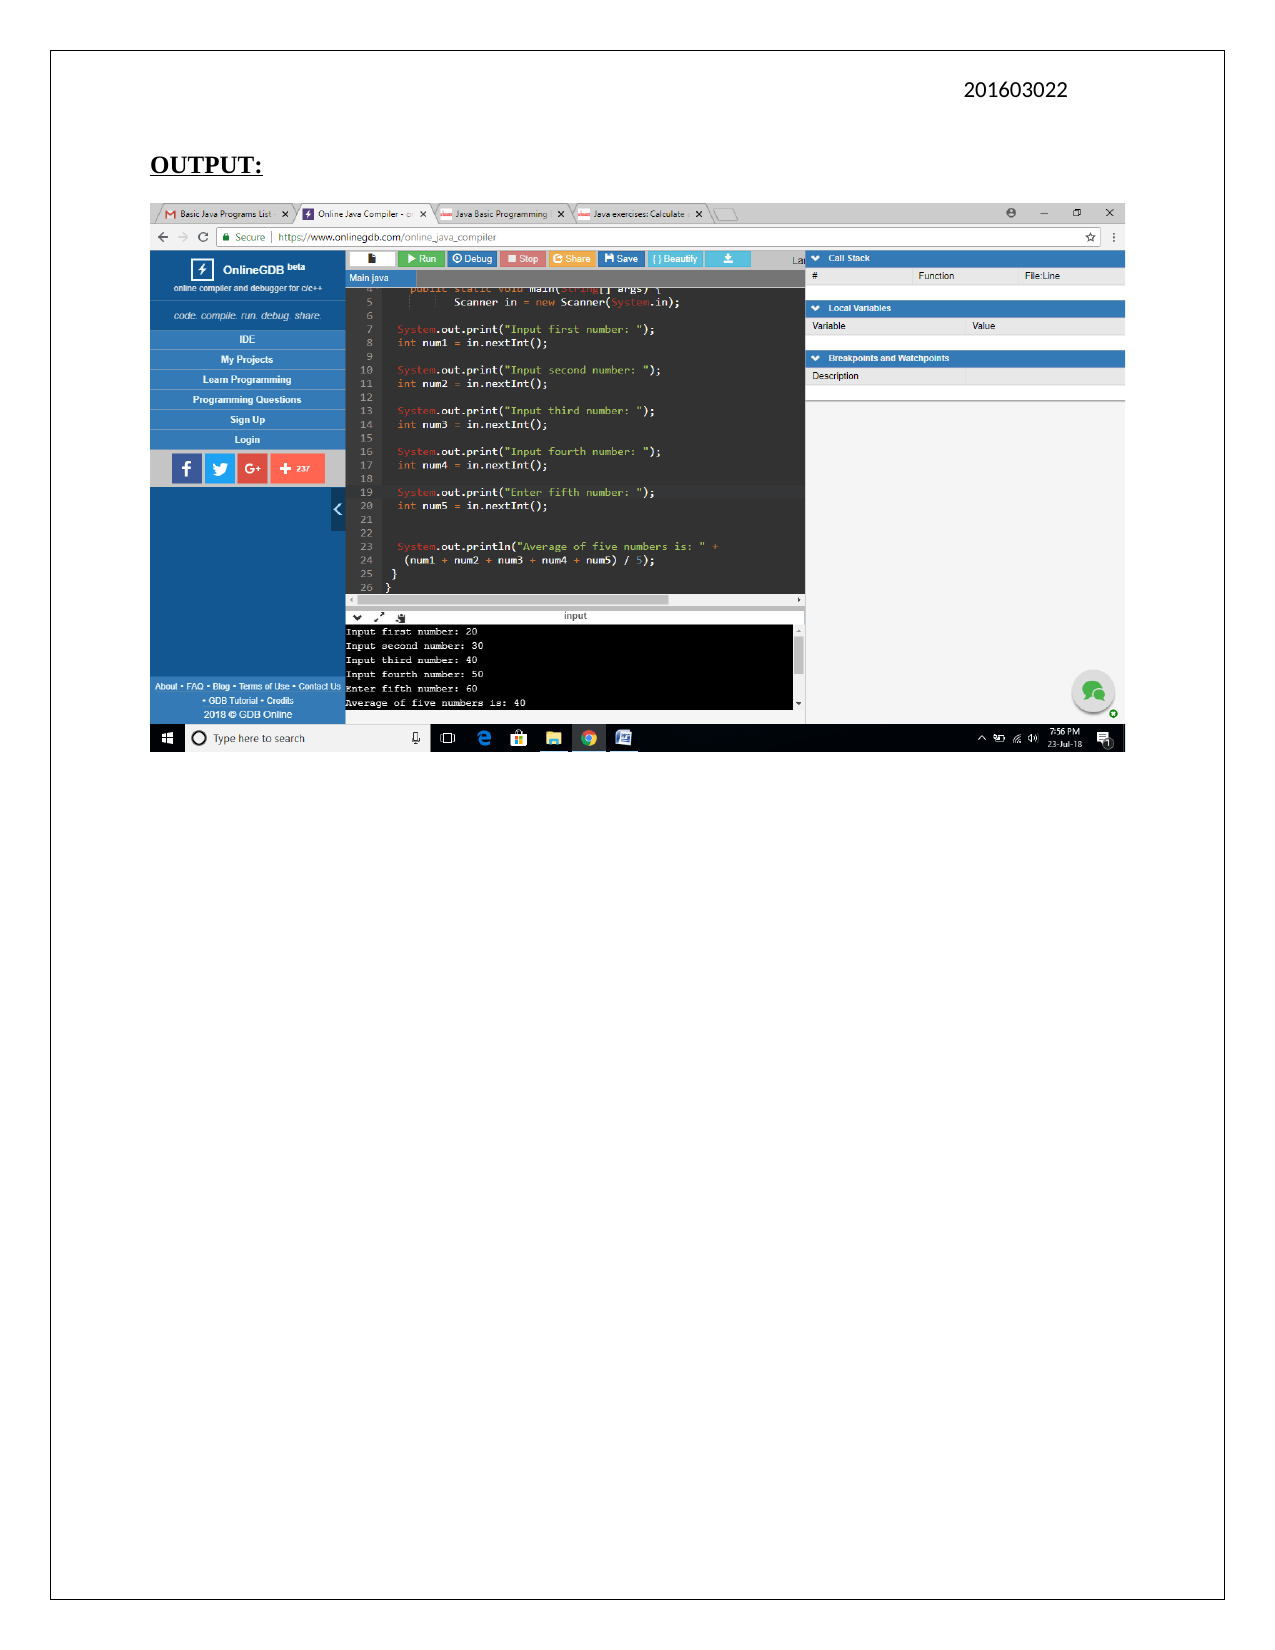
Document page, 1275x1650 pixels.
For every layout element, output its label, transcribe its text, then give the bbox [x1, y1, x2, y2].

picture [150, 203, 1125, 752]
text OUTPUT: [150, 150, 1125, 179]
